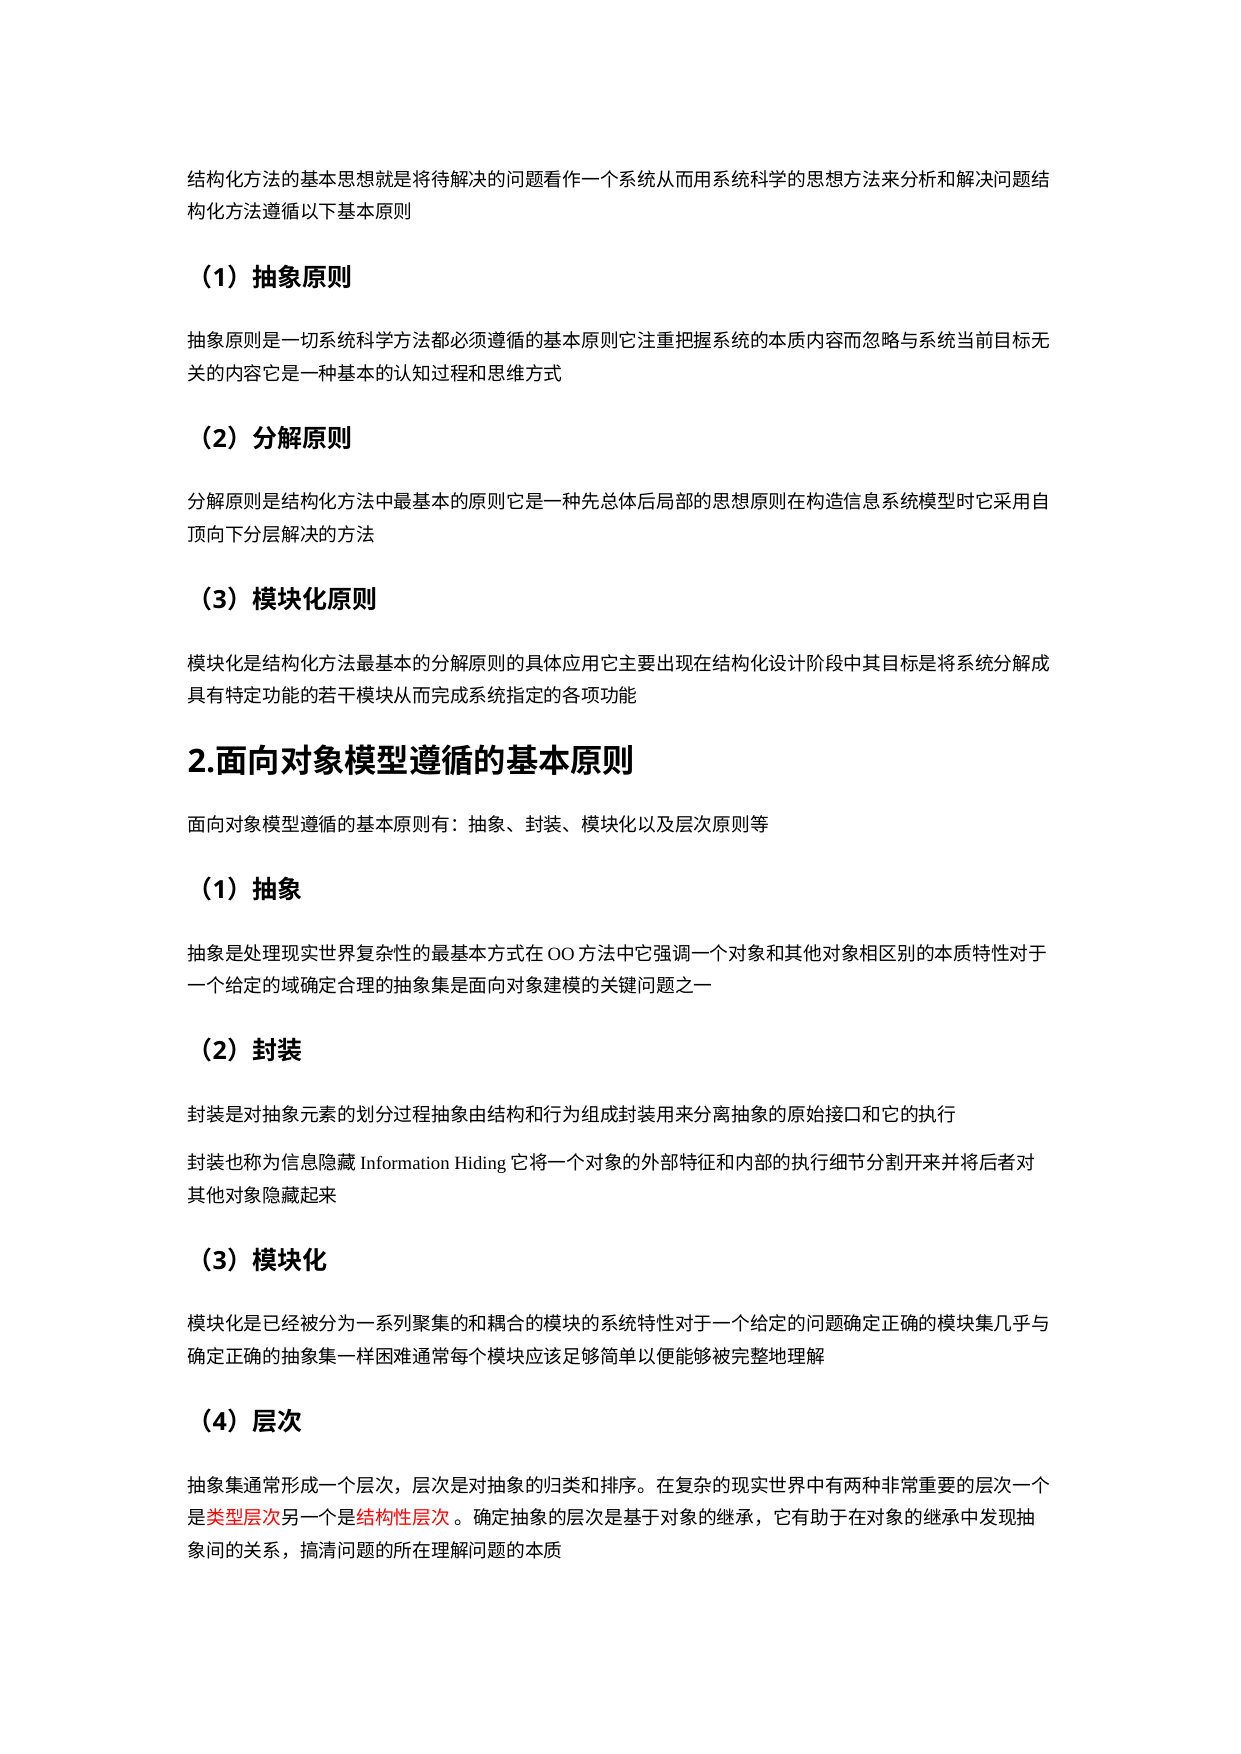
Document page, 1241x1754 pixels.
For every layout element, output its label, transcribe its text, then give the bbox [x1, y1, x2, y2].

text 封装是对抽象元素的划分过程抽象由结构和行为组成封装用来分离抽象的原始接口和它的执行 [187, 1097, 1053, 1129]
text 分解原则是结构化方法中最基本的原则它是一种先总体后局部的思想原则在构造信息系统模型时它采用自顶向下分层解决的方法 [187, 484, 1053, 549]
subtitle 2.面向对象模型遵循的基本原则 [187, 726, 1053, 791]
subtitle （1）抽象原则 [187, 243, 1053, 308]
subtitle （2）封装 [187, 1016, 1053, 1081]
text 抽象集通常形成一个层次，层次是对抽象的归类和排序。在复杂的现实世界中有两种非常重要的层次一个是类型层次另一个是结构性层次 。确定抽象的层次是基于对象的继承，它有助于在对象的继承中发现抽象间的关系，搞清问题的所在理解问题的本质 [187, 1468, 1053, 1565]
subtitle （3）模块化原则 [187, 565, 1053, 630]
subtitle （1）抽象 [187, 855, 1053, 920]
text 模块化是结构化方法最基本的分解原则的具体应用它主要出现在结构化设计阶段中其目标是将系统分解成具有特定功能的若干模块从而完成系统指定的各项功能 [187, 646, 1053, 711]
subtitle （3）模块化 [187, 1226, 1053, 1291]
text 封装也称为信息隐藏Information Hiding它将一个对象的外部特征和内部的执行细节分割开来并将后者对其他对象隐藏起来 [187, 1145, 1053, 1210]
text 面向对象模型遵循的基本原则有：抽象、封装、模块化以及层次原则等 [187, 807, 1053, 839]
subtitle （2）分解原则 [187, 404, 1053, 469]
text 抽象是处理现实世界复杂性的最基本方式在OO方法中它强调一个对象和其他对象相区别的本质特性对于一个给定的域确定合理的抽象集是面向对象建模的关键问题之一 [187, 936, 1053, 1001]
text 抽象原则是一切系统科学方法都必须遵循的基本原则它注重把握系统的本质内容而忽略与系统当前目标无关的内容它是一种基本的认知过程和思维方式 [187, 323, 1053, 388]
text 结构化方法的基本思想就是将待解决的问题看作一个系统从而用系统科学的思想方法来分析和解决问题结构化方法遵循以下基本原则 [187, 162, 1053, 227]
text 模块化是已经被分为一系列聚集的和耦合的模块的系统特性对于一个给定的问题确定正确的模块集几乎与确定正确的抽象集一样困难通常每个模块应该足够简单以便能够被完整地理解 [187, 1306, 1053, 1371]
subtitle （4）层次 [187, 1387, 1053, 1452]
